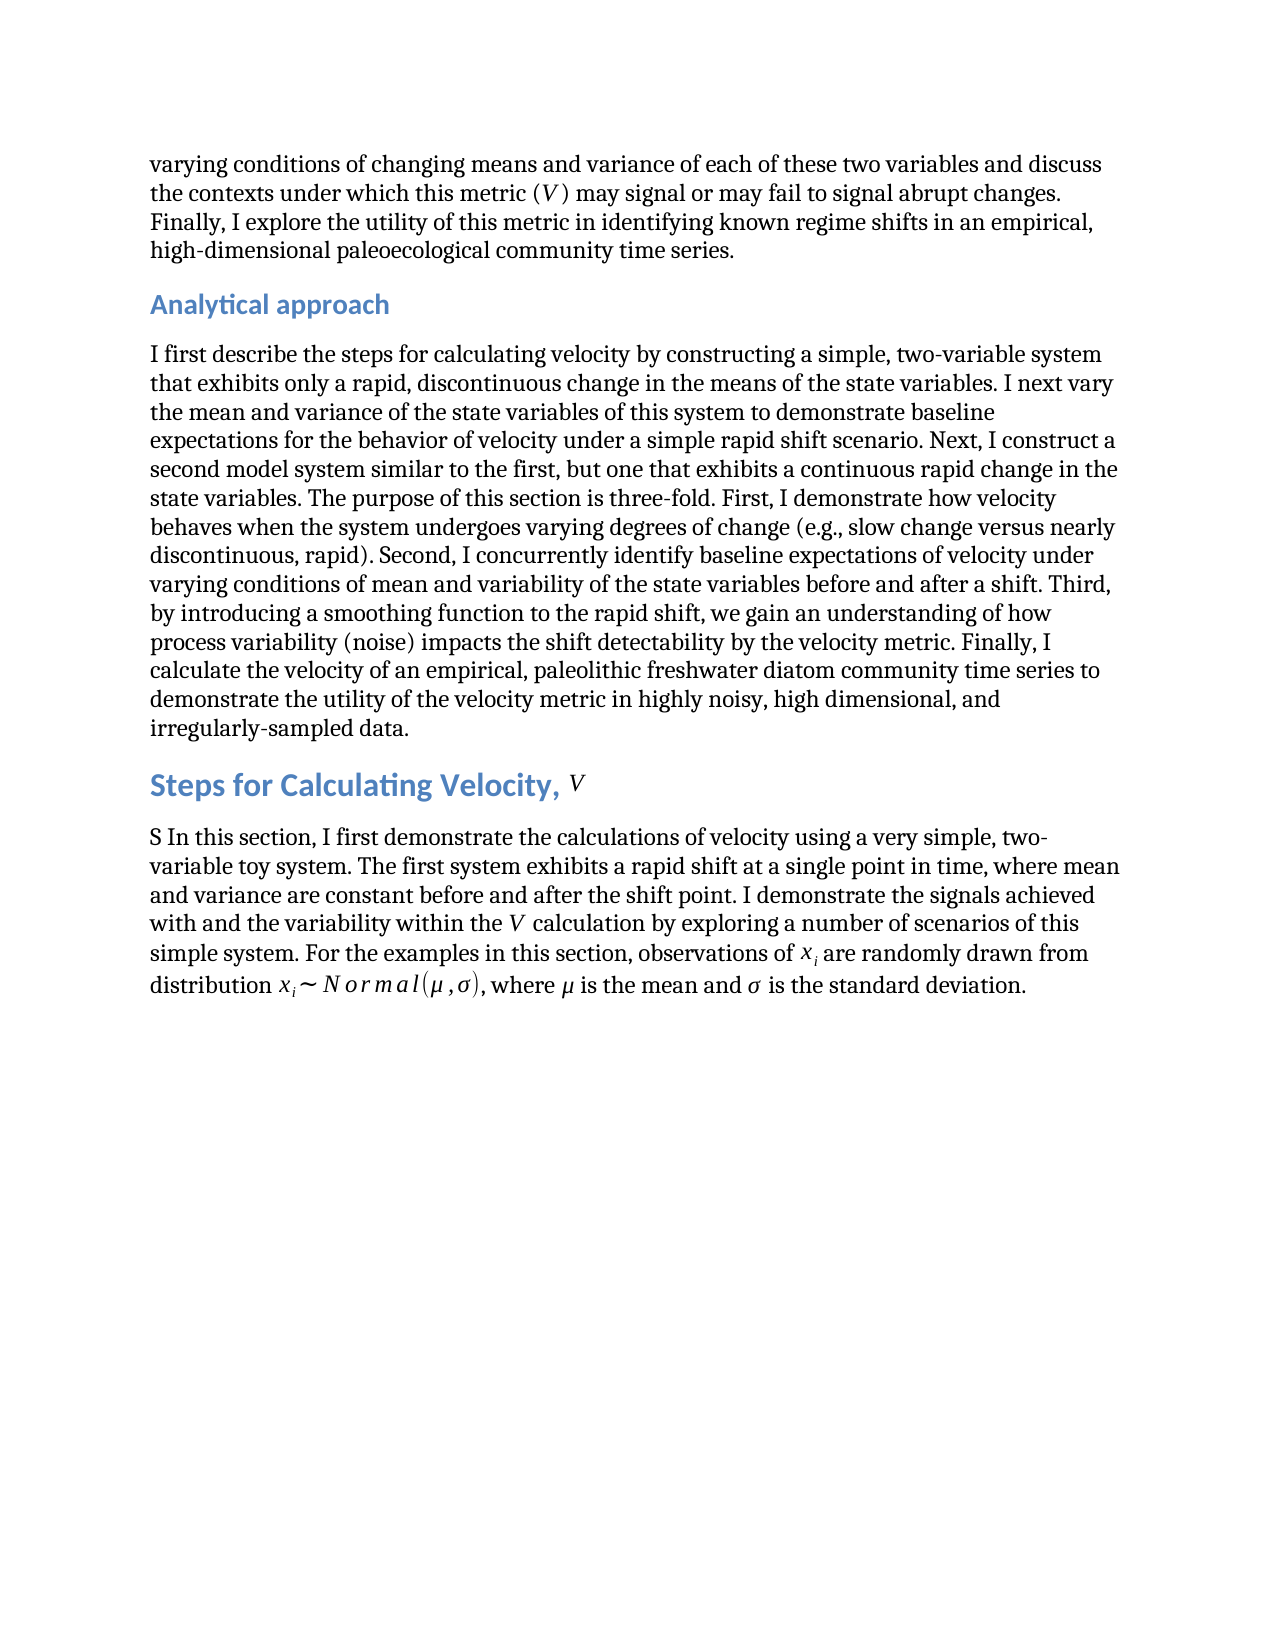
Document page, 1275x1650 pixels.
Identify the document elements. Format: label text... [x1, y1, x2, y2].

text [150, 150, 1125, 265]
subtitle Analytical approach [150, 286, 1125, 321]
text I first describe the steps for calculating velocity by constructing a simple, two-variable system that exhibits only a rapid, discontinuous change in the means of the state variables. I next vary the mean and variance of the state variables of this system to demonstrate baseline expectations for the behavior of velocity under a simple rapid shift scenario. Next, I construct a second model system similar to the first, but one that exhibits a continuous rapid change in the state variables. The purpose of this section is three-fold. First, I demonstrate how velocity behaves when the system undergoes varying degrees of change (e.g., slow change versus nearly discontinuous, rapid). Second, I concurrently identify baseline expectations of velocity under varying conditions of mean and variability of the state variables before and after a shift. Third, by introducing a smoothing function to the rapid shift, we gain an understanding of how process variability (noise) impacts the shift detectability by the velocity metric. Finally, I calculate the velocity of an empirical, paleolithic freshwater diatom community time series to demonstrate the utility of the velocity metric in highly noisy, high dimensional, and irregularly-sampled data. [150, 340, 1125, 743]
text S In this section, I first demonstrate the calculations of velocity using a very simple, two-variable toy system. The first system exhibits a rapid shift at a single point in time, where mean and variance are constant before and after the shift point. I demonstrate the signals achieved with and the variability within the calculation by exploring a number of scenarios of this simple system. For the examples in this section, observations of are randomly drawn from distribution , where is the mean and is the standard deviation. [150, 823, 1125, 1001]
subtitle Steps for Calculating Velocity, [150, 763, 1125, 804]
